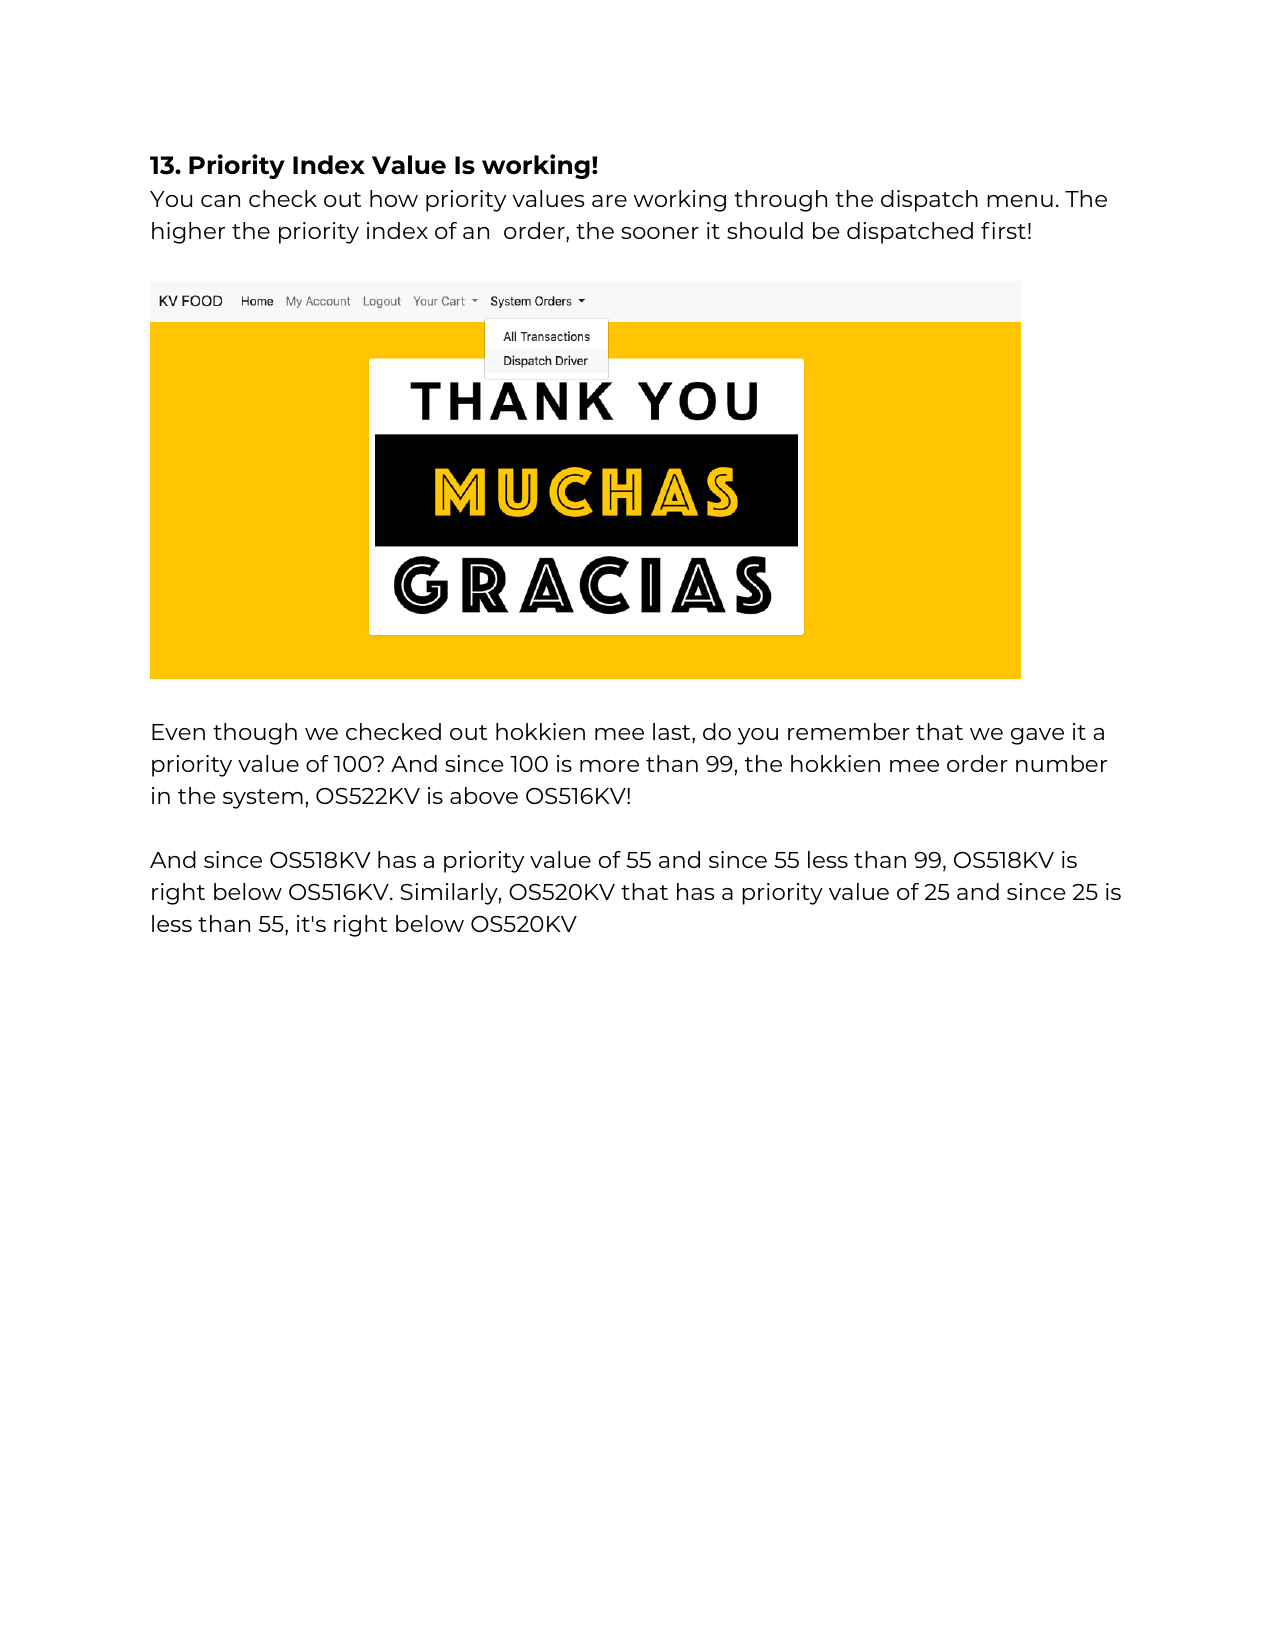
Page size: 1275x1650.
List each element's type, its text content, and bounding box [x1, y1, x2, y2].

text Even though we checked out hokkien mee last, do you remember that we gave it a priority value of 100? And since 100 is more than 99, the hokkien mee order number in the system, OS522KV is above OS516KV! [150, 718, 1125, 810]
list Priority Index Value Is working! [150, 150, 1125, 181]
text And since OS518KV has a priority value of 55 and since 55 less than 99, OS518KV is right below OS516KV. Similarly, OS520KV that has a priority value of 25 and since 25 is less than 55, it's right below OS520KV [150, 846, 1125, 938]
picture [150, 281, 1022, 679]
text You can check out how priority values are working through the dispatch menu. The higher the priority index of an order, the sooner it should be dispatched first! [150, 185, 1125, 245]
